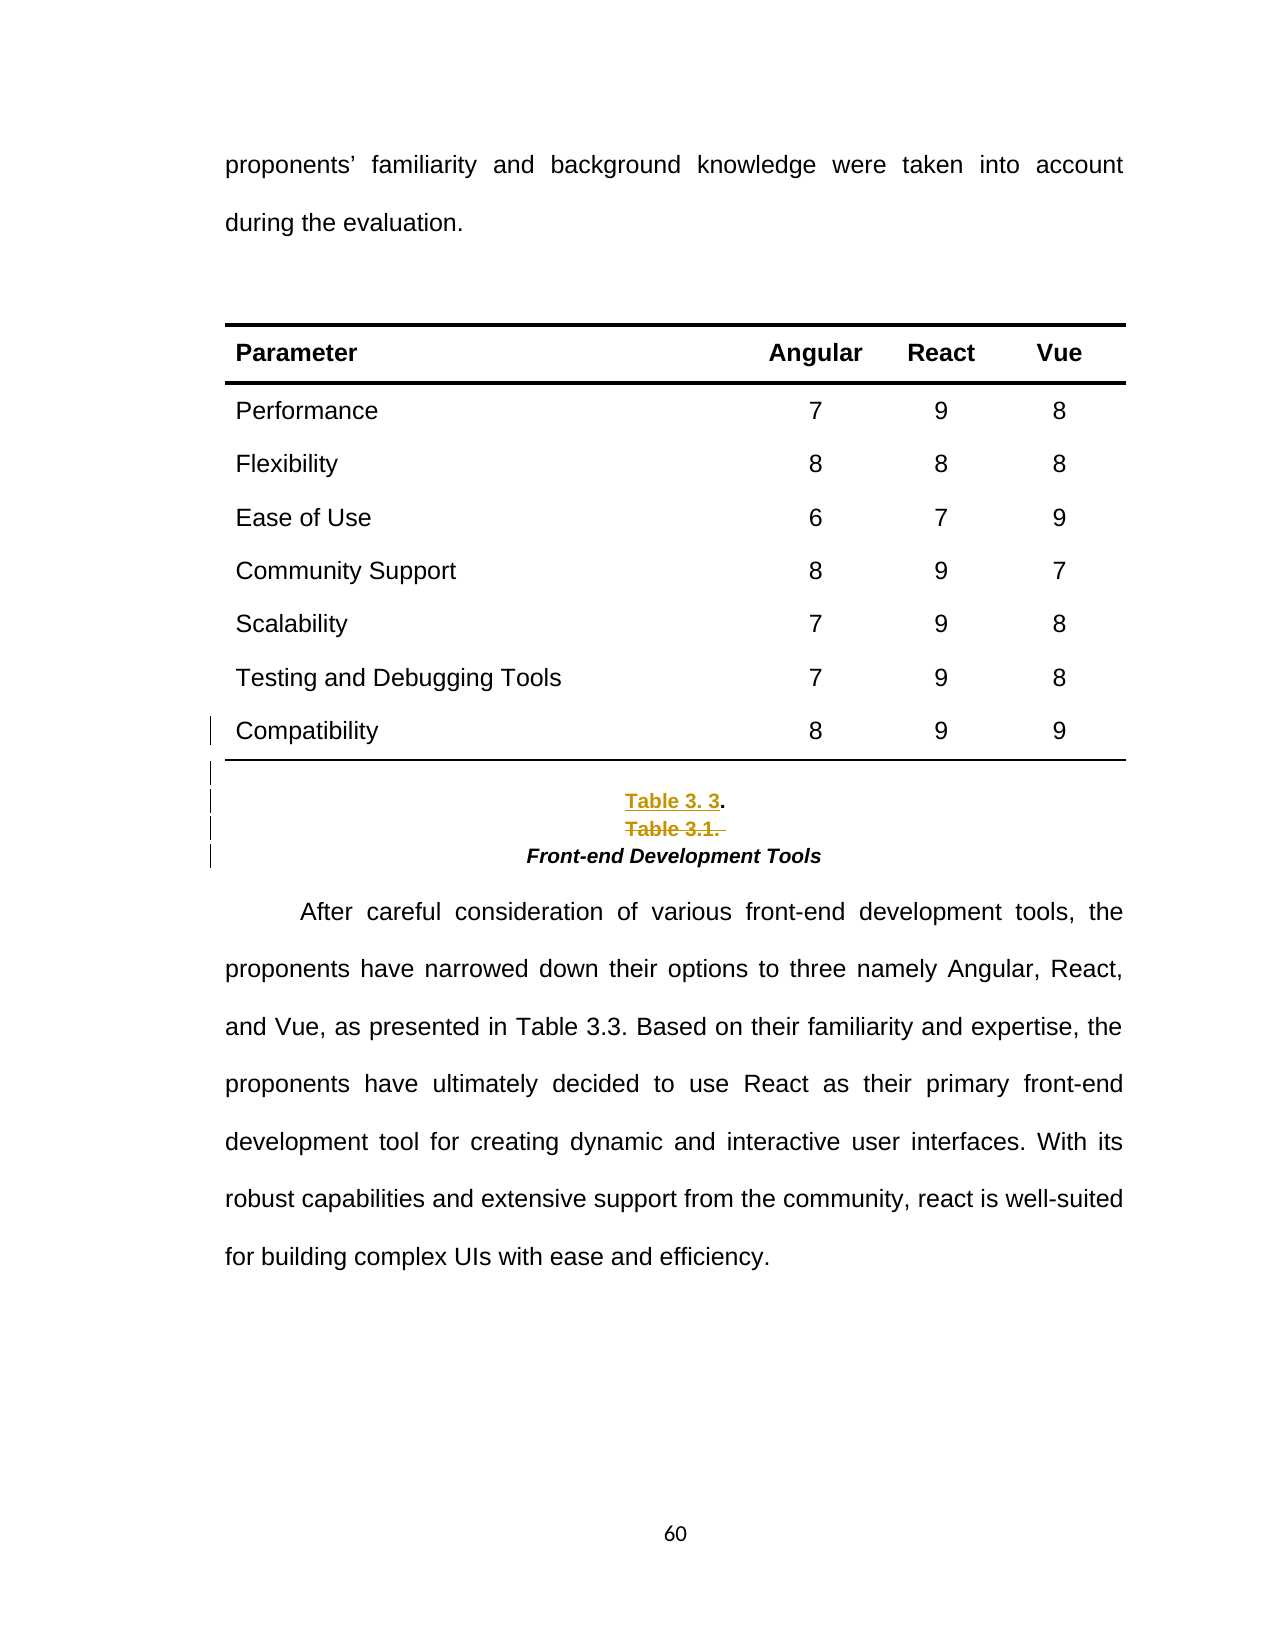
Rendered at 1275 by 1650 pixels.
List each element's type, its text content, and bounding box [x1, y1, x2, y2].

table_cell 9 [889, 599, 993, 652]
table_cell 8 [993, 599, 1126, 652]
text After careful consideration of various front-end development tools, the proponents have narrowed down their options to three namely Angular, React, and Vue, as presented in Table 3.3. Based on their familiarity and expertise, the proponents have ultimately decided to use React as their primary front-end development tool for creating dynamic and interactive user interfaces. With its robust capabilities and extensive support from the community, react is well-suited for building complex UIs with ease and efficiency. [225, 896, 1125, 1270]
table_cell 8 [742, 706, 889, 759]
table_cell 9 [889, 546, 993, 599]
table_cell Performance [225, 385, 742, 439]
table_header React [889, 327, 993, 381]
table_cell Ease of Use [225, 492, 742, 546]
table_cell 8 [993, 653, 1126, 706]
table_cell 9 [889, 653, 993, 706]
table_header Vue [993, 327, 1126, 381]
table_cell 7 [889, 492, 993, 546]
table_cell Compatibility [225, 706, 742, 759]
table_cell 7 [742, 653, 889, 706]
table_cell 7 [742, 385, 889, 439]
text 3. [225, 789, 1125, 813]
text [225, 150, 1125, 236]
table_cell Scalability [225, 599, 742, 652]
table_cell 8 [993, 385, 1126, 439]
table_header Parameter [225, 327, 742, 381]
table_cell 8 [889, 439, 993, 492]
table_cell 8 [742, 546, 889, 599]
text Front-end Development Tools [225, 844, 1125, 868]
table_cell 6 [742, 492, 889, 546]
table_cell 8 [742, 439, 889, 492]
table_cell 8 [993, 439, 1126, 492]
table_cell 9 [889, 706, 993, 759]
table_cell 9 [889, 385, 993, 439]
table_header Angular [742, 327, 889, 381]
table_cell 9 [993, 492, 1126, 546]
table_cell Testing and Debugging Tools [225, 653, 742, 706]
table_cell Flexibility [225, 439, 742, 492]
table_cell 9 [993, 706, 1126, 759]
table_cell 7 [993, 546, 1126, 599]
table_cell 7 [742, 599, 889, 652]
table_cell Community Support [225, 546, 742, 599]
